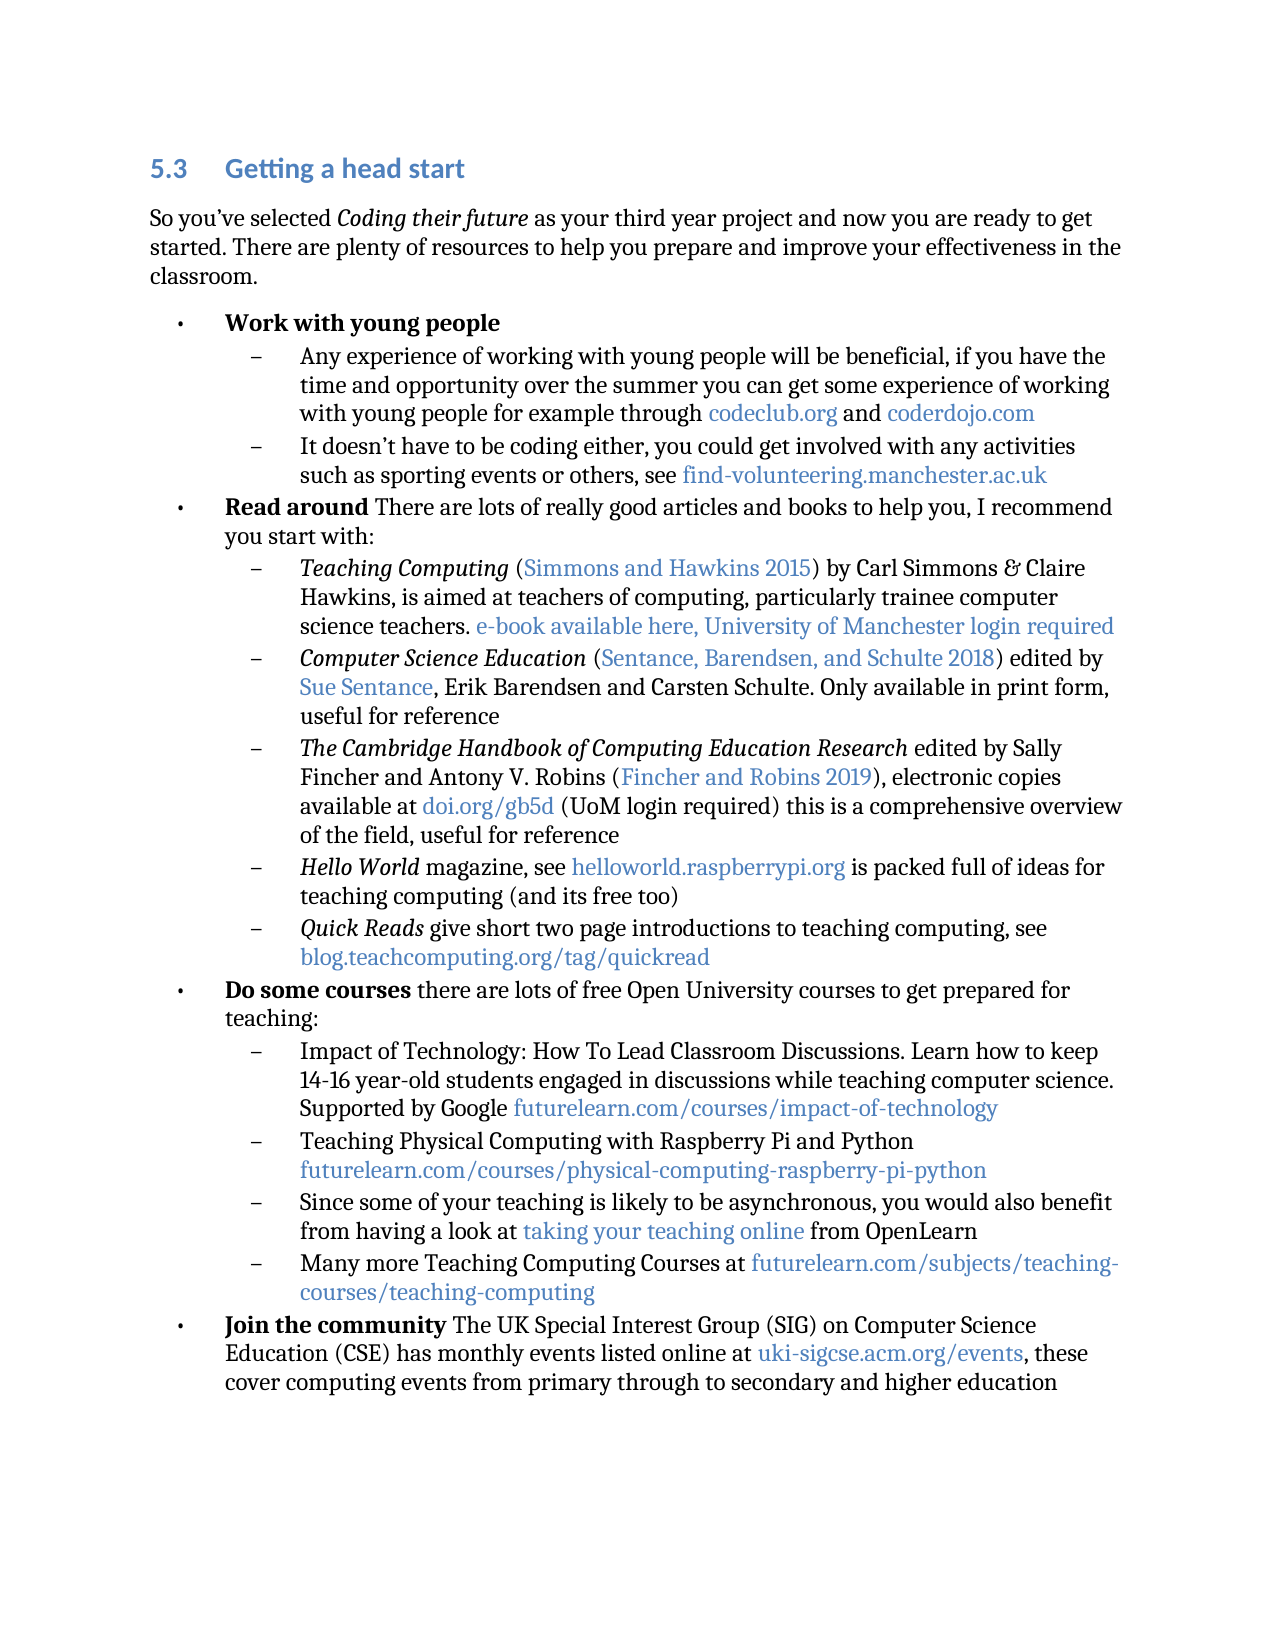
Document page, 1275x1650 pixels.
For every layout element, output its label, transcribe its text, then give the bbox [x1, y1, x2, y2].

list Read around There are lots of really good articles and books to help you, I recommend you start with: [175, 493, 1125, 551]
list Impact of Technology: How To Lead Classroom Discussions. Learn how to keep 14-16 year-old students engaged in discussions while teaching computer science. Supported by Google futurelearn.com/courses/impact-of-technology [250, 1037, 1125, 1123]
list Join the community The UK Special Interest Group (SIG) on Computer Science Education (CSE) has monthly events listed online at uki-sigcse.acm.org/events, these cover computing events from primary through to secondary and higher education [175, 1311, 1125, 1397]
list Teaching Computing (Simmons and Hawkins 2015) by Carl Simmons & Claire Hawkins, is aimed at teachers of computing, particularly trainee computer science teachers. e-book available here, University of Manchester login required [250, 554, 1125, 641]
list Any experience of working with young people will be beneficial, if you have the time and opportunity over the summer you can get some experience of working with young people for example through codeclub.org and coderdojo.com [250, 342, 1125, 428]
list Teaching Physical Computing with Raspberry Pi and Python futurelearn.com/courses/physical-computing-raspberry-pi-python [250, 1127, 1125, 1184]
list Hello World magazine, see helloworld.raspberrypi.org is packed full of ideas for teaching computing (and its free too) [250, 853, 1125, 911]
list Computer Science Education (Sentance, Barendsen, and Schulte 2018) edited by Sue Sentance, Erik Barendsen and Carsten Schulte. Only available in print form, useful for reference [250, 644, 1125, 731]
list It doesn’t have to be coding either, you could get involved with any activities such as sporting events or others, see find-volunteering.manchester.ac.uk [250, 432, 1125, 489]
list Since some of your teaching is likely to be asynchronous, you would also benefit from having a look at taking your teaching online from OpenLearn [250, 1188, 1125, 1246]
list Do some courses there are lots of free Open University courses to get prepared for teaching: [175, 976, 1125, 1033]
list Work with young people [175, 309, 1125, 338]
list Quick Reads give short two page introductions to teaching computing, see blog.teachcomputing.org/tag/quickread [250, 914, 1125, 972]
list Many more Teaching Computing Courses at futurelearn.com/subjects/teaching-courses/teaching-computing [250, 1249, 1125, 1307]
subtitle 5.3 Getting a head start [150, 150, 1125, 186]
list The Cambridge Handbook of Computing Education Research edited by Sally Fincher and Antony V. Robins (Fincher and Robins 2019), electronic copies available at doi.org/gb5d (UoM login required) this is a comprehensive overview of the field, useful for reference [250, 734, 1125, 849]
text So you’ve selected Coding their future as your third year project and now you are ready to get started. There are plenty of resources to help you prepare and improve your effectiveness in the classroom. [150, 204, 1125, 291]
